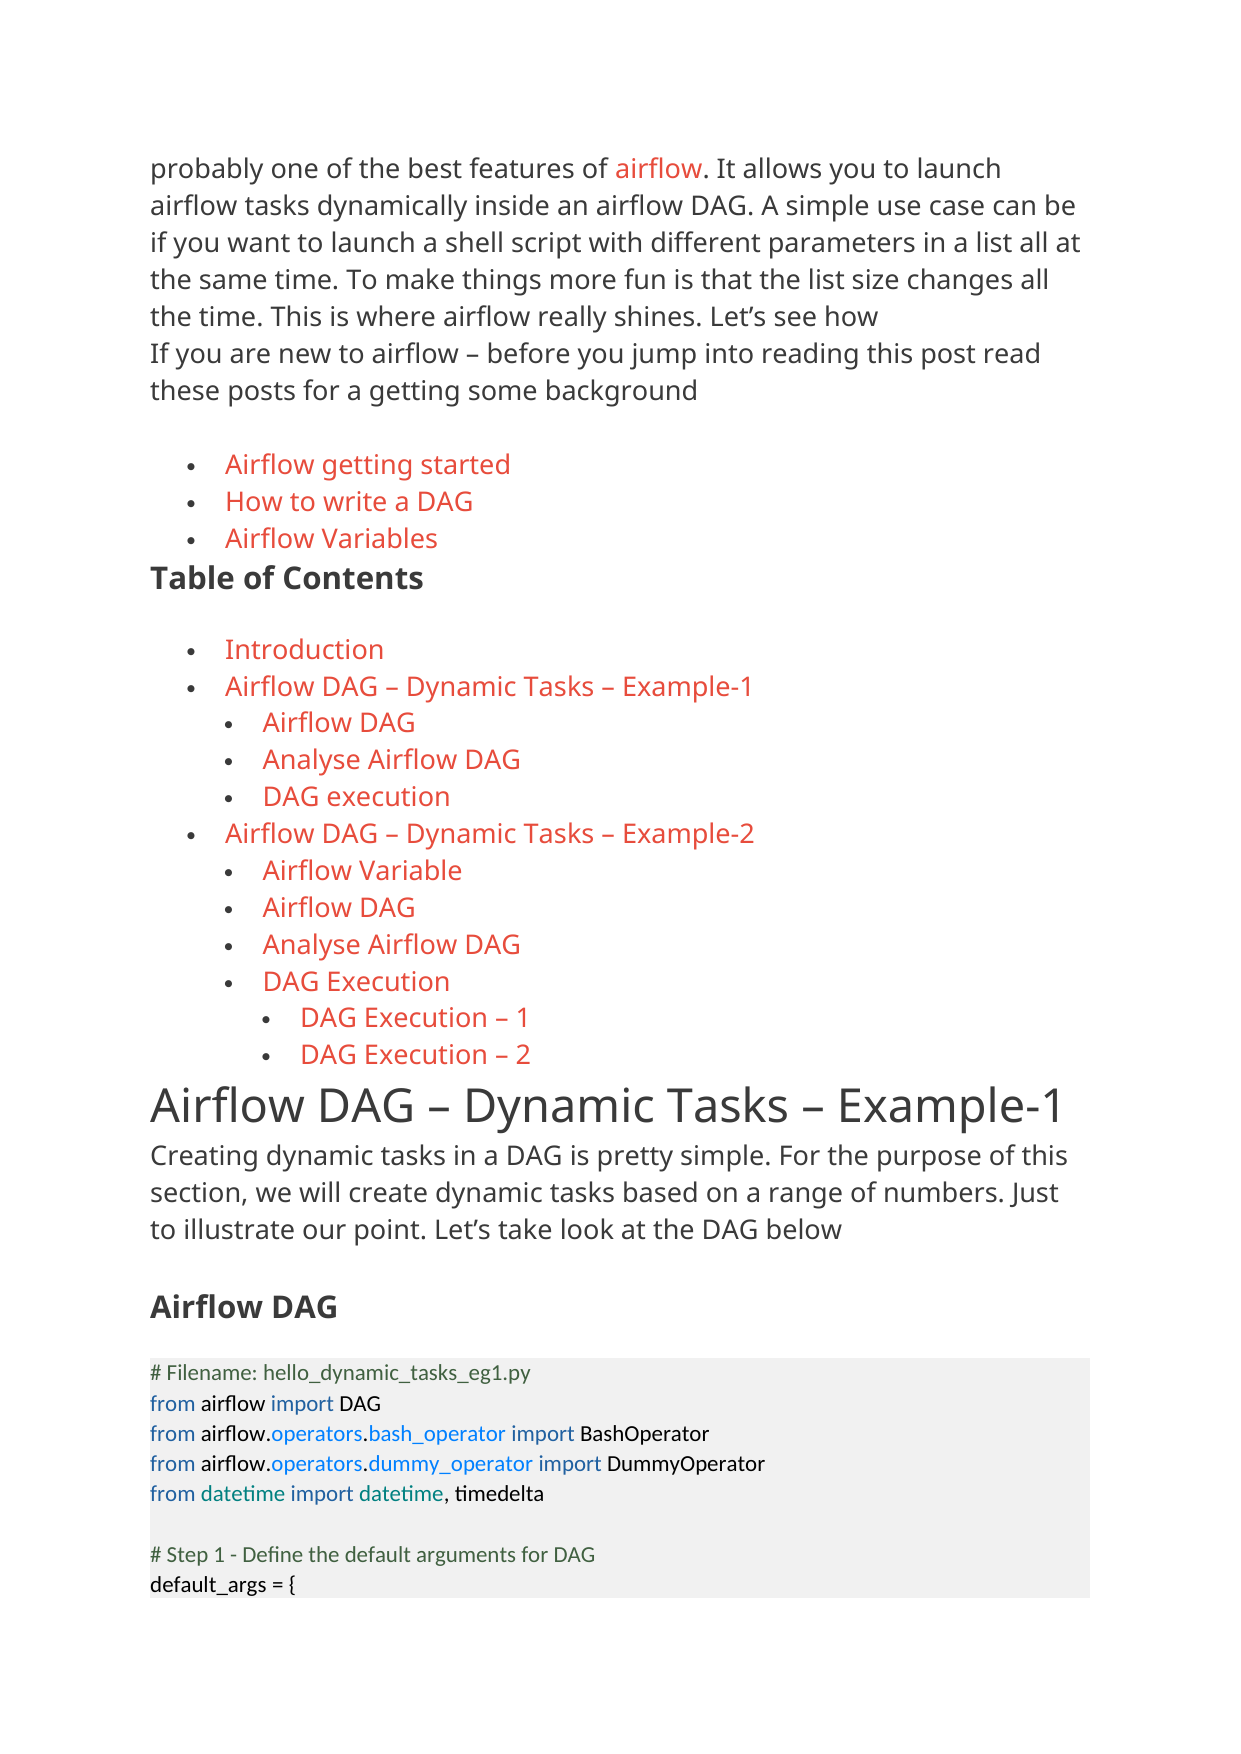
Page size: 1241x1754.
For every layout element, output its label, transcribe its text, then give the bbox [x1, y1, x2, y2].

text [150, 1358, 1090, 1598]
subtitle Airflow DAG – Dynamic Tasks – Example-1 [150, 1073, 1090, 1136]
list Airflow DAG – Dynamic Tasks – Example-1 [187, 667, 1090, 704]
text If you are new to airflow – before you jump into reading this post read these posts for a getting some background [150, 334, 1090, 408]
list Introduction [187, 630, 1090, 667]
list How to write a DAG [187, 482, 1090, 519]
subtitle Airflow DAG [150, 1284, 1090, 1327]
subtitle Table of Contents [150, 556, 1090, 599]
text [150, 150, 1090, 334]
list DAG Execution [225, 962, 1090, 999]
list DAG Execution – 1 [262, 999, 1090, 1036]
list DAG Execution – 2 [262, 1036, 1090, 1073]
list DAG execution [225, 778, 1090, 814]
list Airflow Variables [187, 519, 1090, 556]
list Analyse Airflow DAG [225, 925, 1090, 962]
list Analyse Airflow DAG [225, 741, 1090, 778]
list Airflow DAG [225, 888, 1090, 925]
list Airflow Variable [225, 851, 1090, 888]
list Airflow DAG [225, 704, 1090, 741]
list Airflow DAG – Dynamic Tasks – Example-2 [187, 814, 1090, 851]
text Creating dynamic tasks in a DAG is pretty simple. For the purpose of this section, we will create dynamic tasks based on a range of numbers. Just to illustrate our point. Let’s take look at the DAG below [150, 1136, 1090, 1247]
list Airflow getting started [187, 446, 1090, 482]
